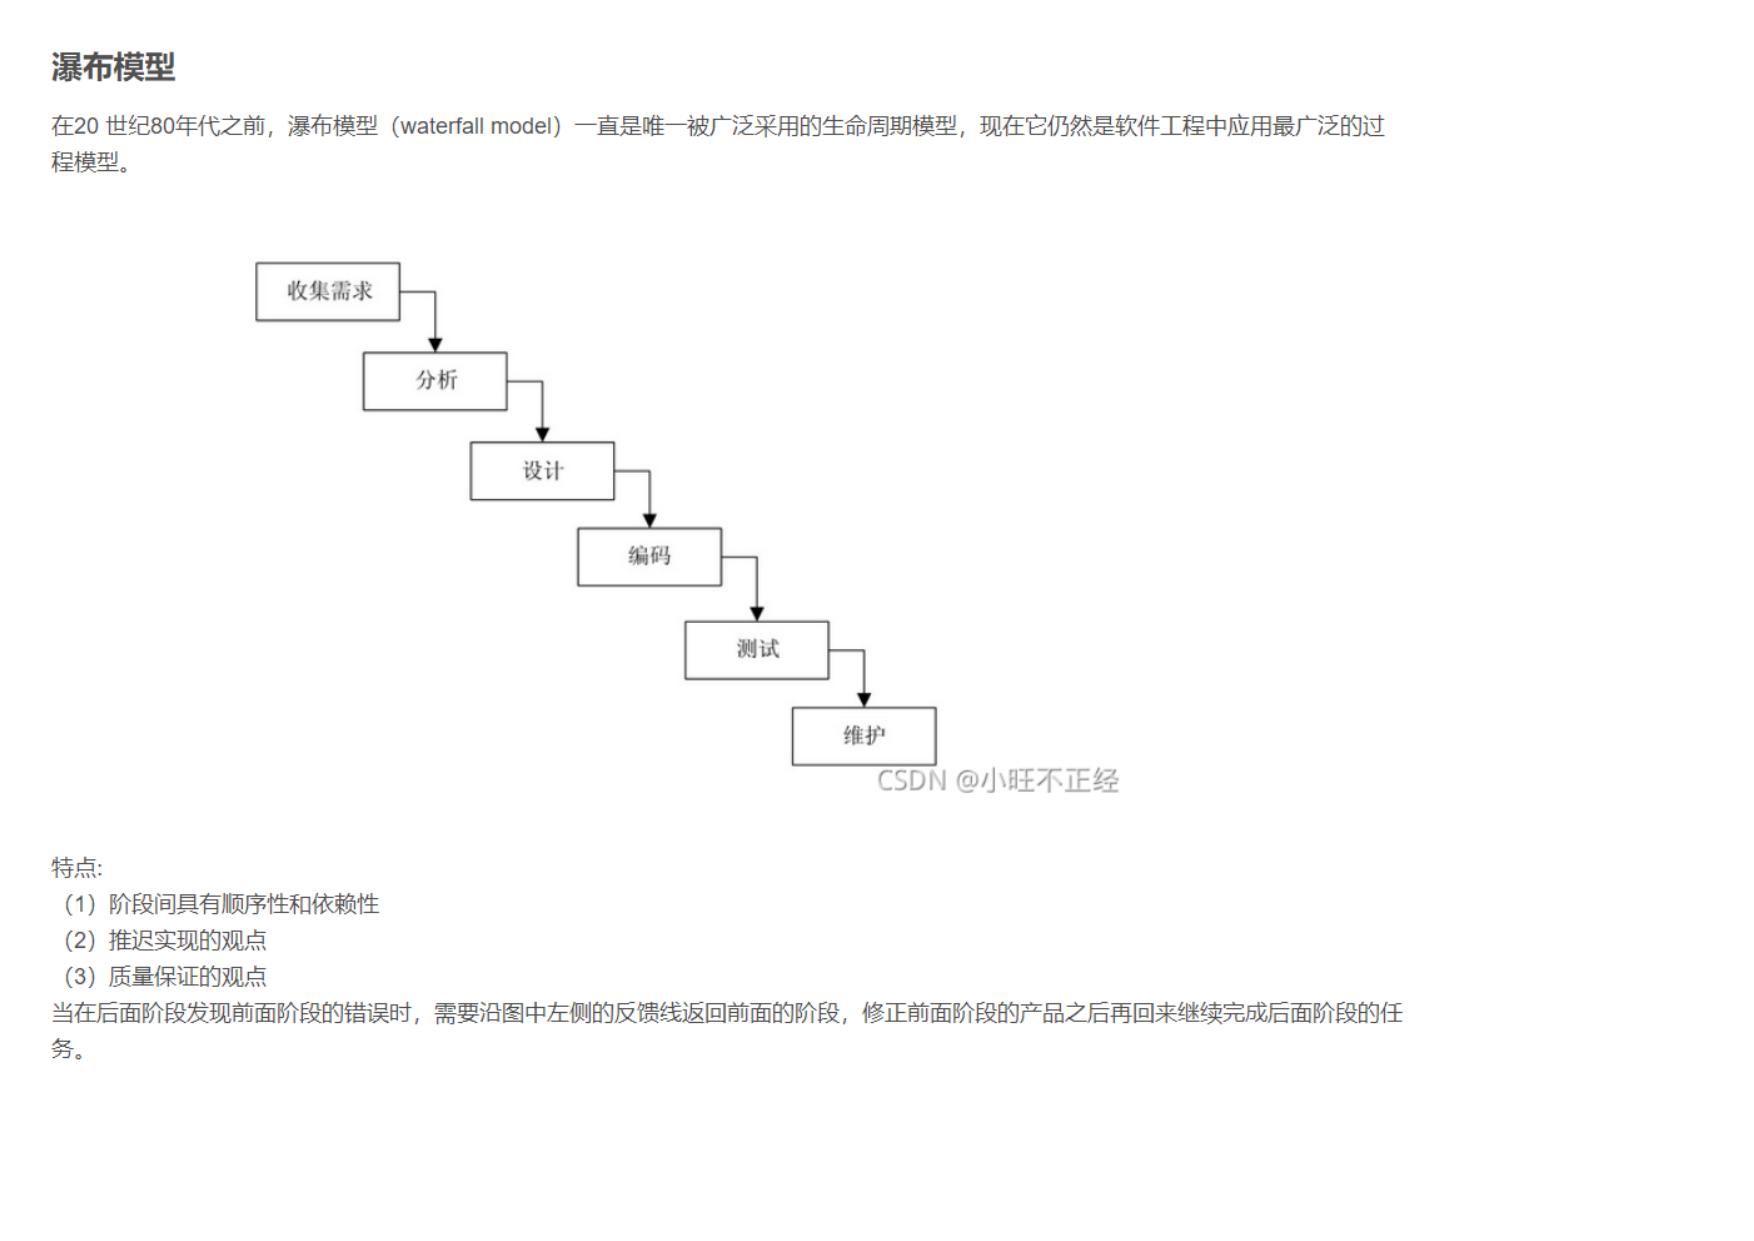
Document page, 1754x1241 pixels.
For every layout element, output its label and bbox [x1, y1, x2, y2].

picture [29, 35, 1419, 1077]
